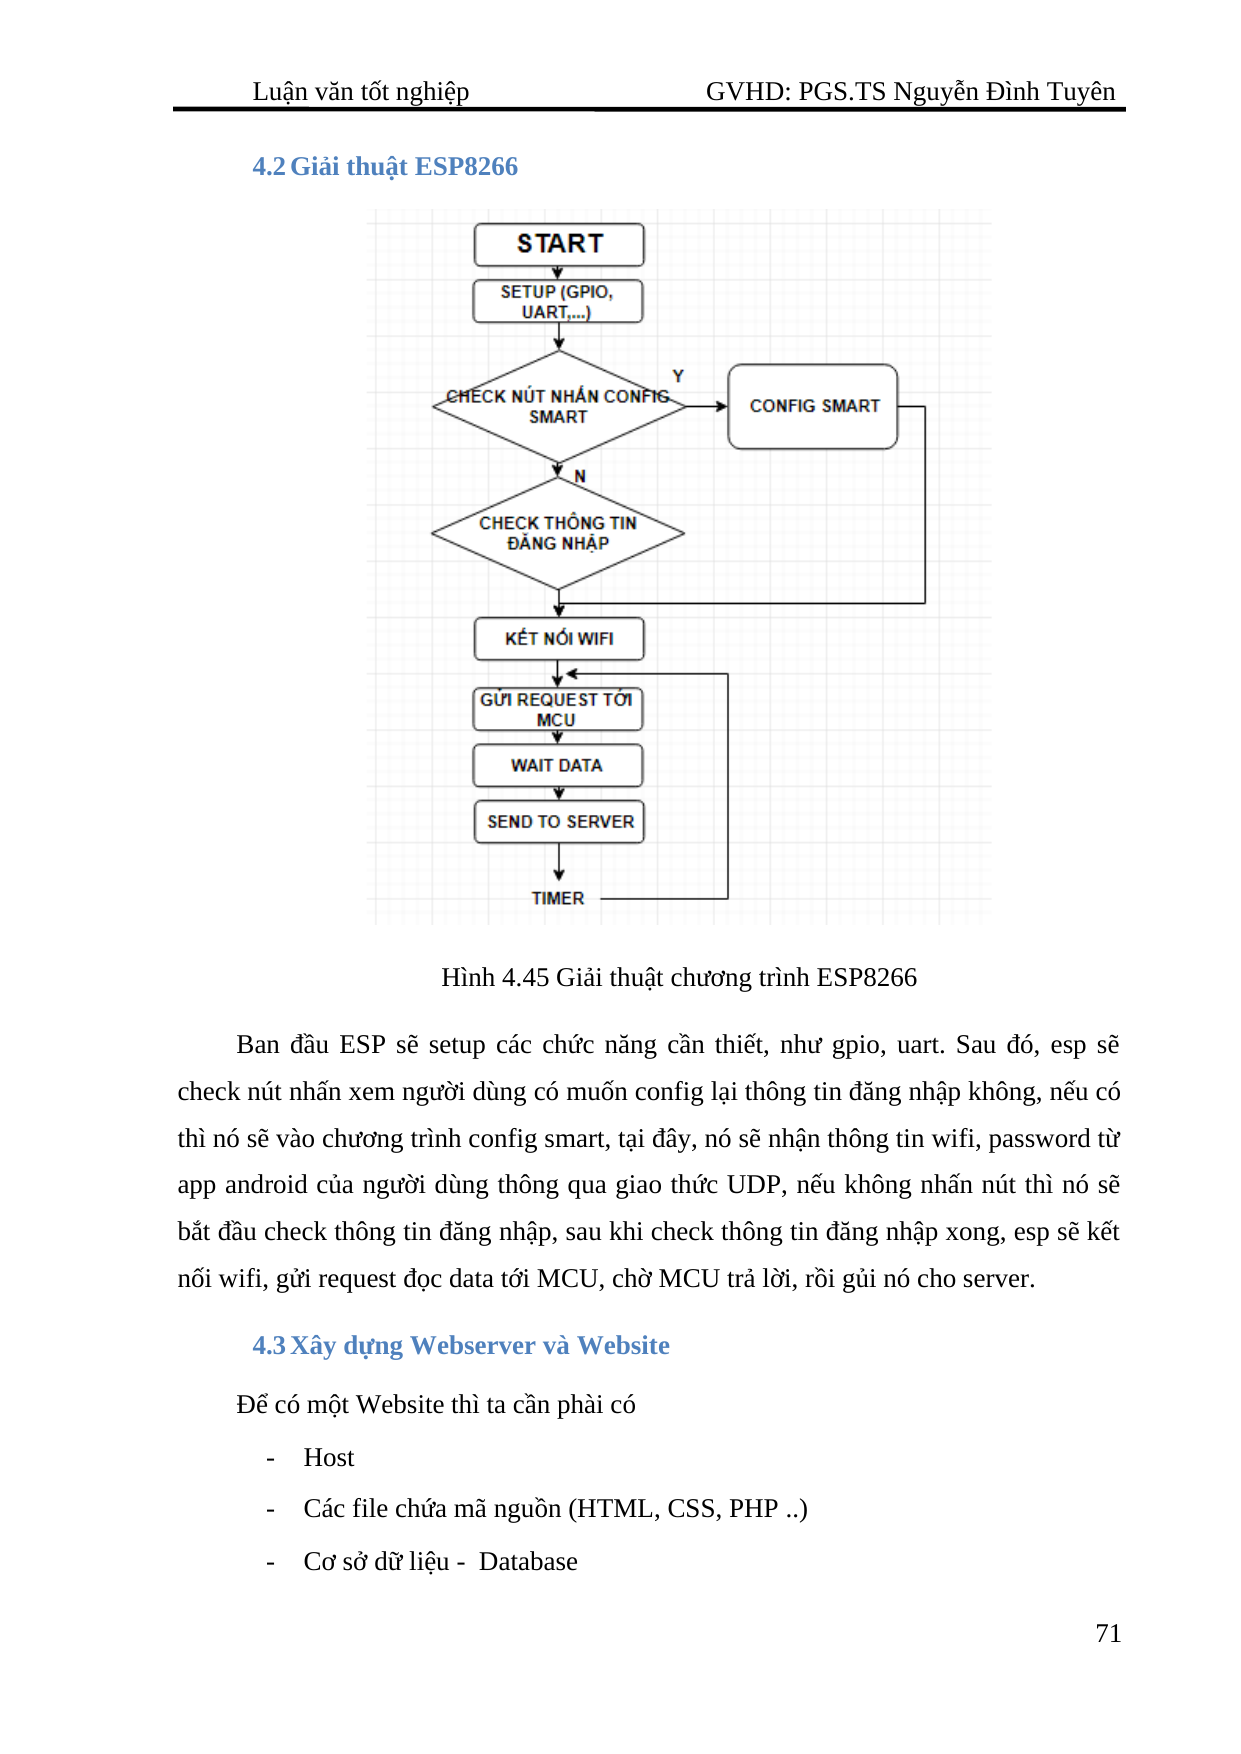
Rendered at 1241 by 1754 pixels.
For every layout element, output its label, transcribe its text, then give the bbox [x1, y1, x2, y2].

list Các file chứa mã nguồn (HTML, CSS, PHP ..) [266, 1493, 1122, 1524]
subtitle Xây dựng Webserver và Website [252, 1329, 1122, 1361]
list Host [266, 1441, 1122, 1472]
text Ban đầu ESP sẽ setup các chức năng cần thiết, như gpio, uart. Sau đó, esp sẽ check nút nhấn xem người dùng có muốn config lại thông tin đăng nhập không, nếu có thì nó sẽ vào chương trình config smart, tại đây, nó sẽ nhận thông tin wifi, password từ app android của người dùng thông qua giao thức UDP, nếu không nhấn nút thì nó sẽ bắt đầu check thông tin đăng nhập, sau khi check thông tin đăng nhập xong, esp sẽ kết nối wifi, gửi request đọc data tới MCU, chờ MCU trả lời, rồi gủi nó cho server. [177, 1029, 1122, 1293]
subtitle Giải thuật ESP8266 [252, 150, 1122, 181]
picture [366, 209, 992, 925]
text Để có một Website thì ta cần phài có [177, 1389, 1122, 1420]
list Cơ sở dữ liệu - Database [266, 1544, 1122, 1576]
